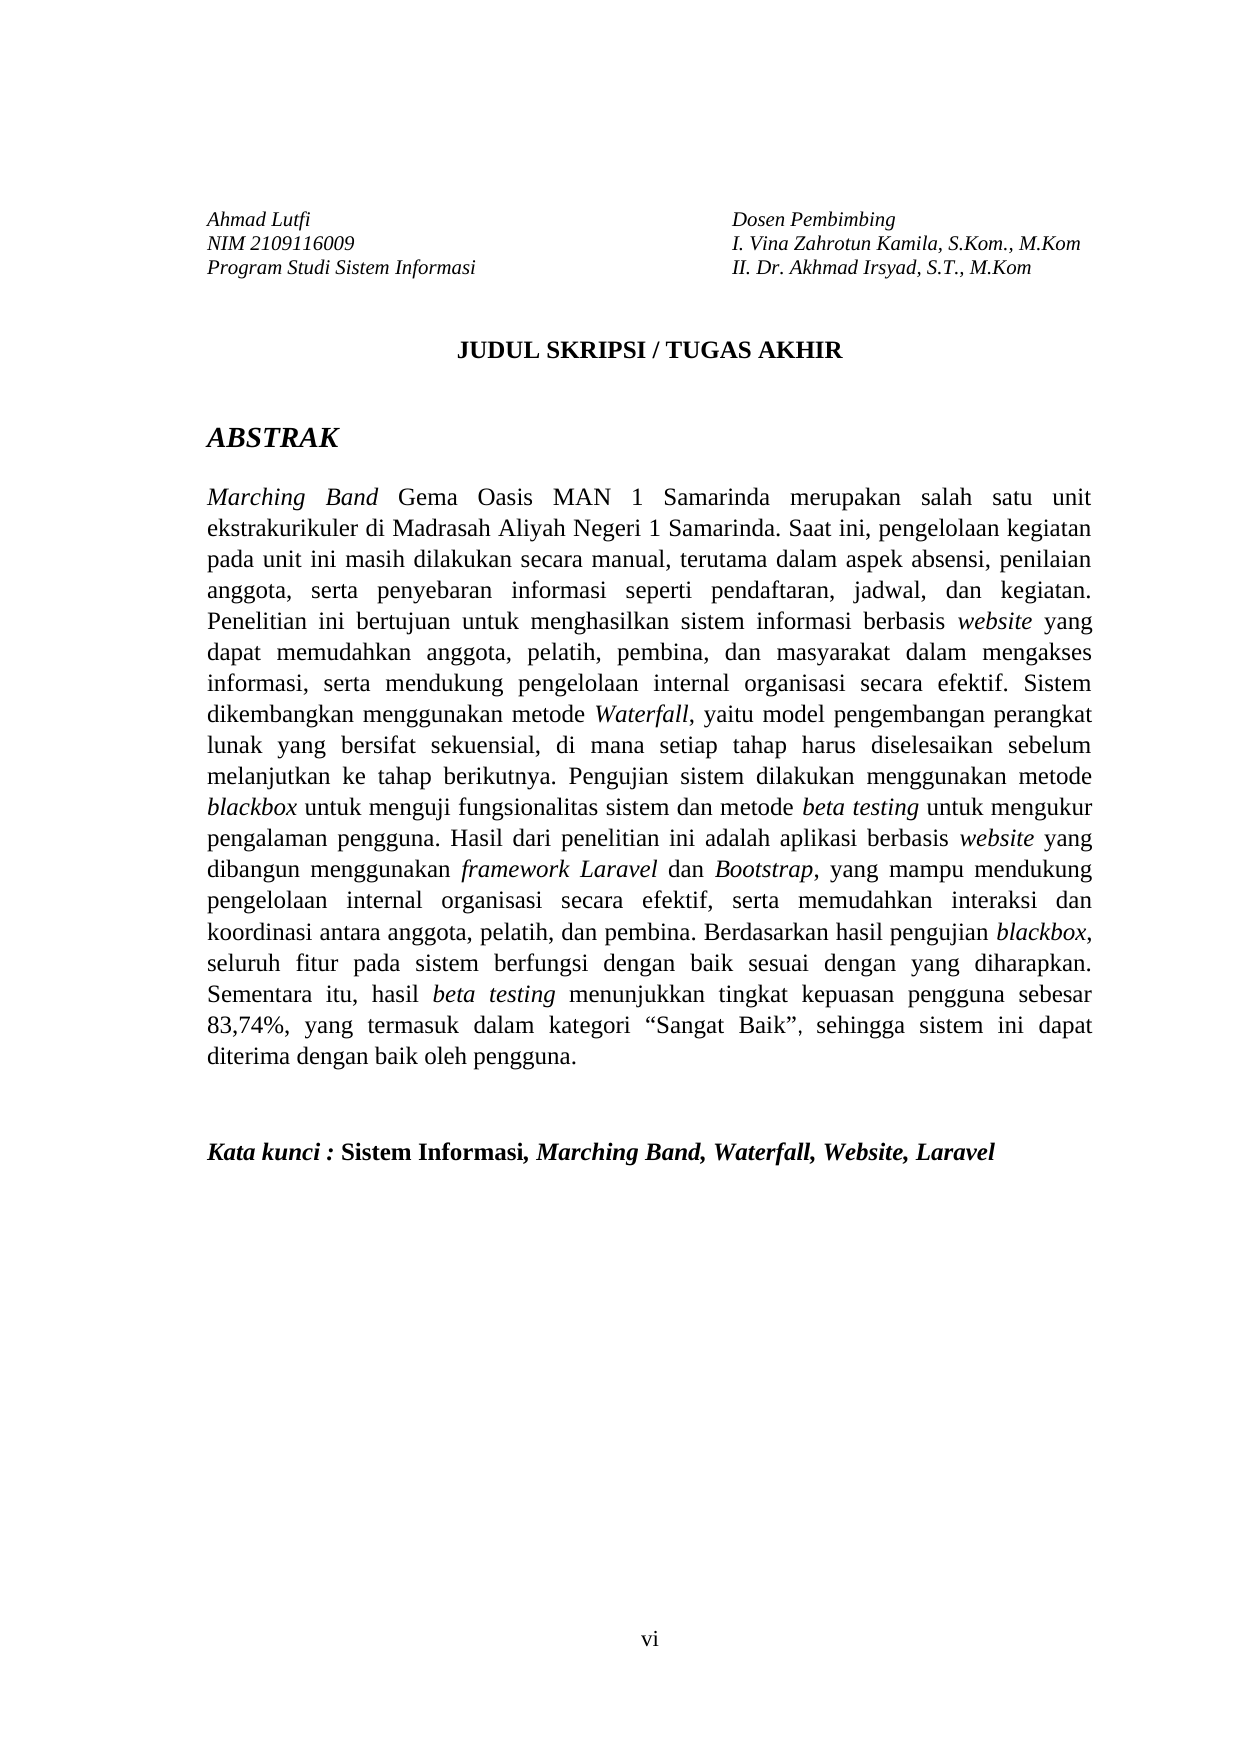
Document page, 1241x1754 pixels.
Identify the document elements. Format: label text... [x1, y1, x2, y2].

text Kata kunci : Sistem Informasi, Marching Band, Waterfall, Website, Laravel [207, 1137, 1092, 1165]
text NIM 2109116009 I. Vina Zahrotun Kamila, S.Kom., M.Kom [207, 231, 1092, 255]
text Program Studi Sistem Informasi II. Dr. Akhmad Irsyad, S.T., M.Kom [207, 255, 1092, 279]
subtitle ABSTRAK [207, 420, 1092, 453]
text Ahmad Lutfi Dosen Pembimbing [207, 207, 1092, 231]
text JUDUL SKRIPSI / TUGAS AKHIR [207, 335, 1092, 364]
text Marching Band Gema Oasis MAN 1 Samarinda merupakan salah satu unit ekstrakurikuler di Madrasah Aliyah Negeri 1 Samarinda. Saat ini, pengelolaan kegiatan pada unit ini masih dilakukan secara manual, terutama dalam aspek absensi, penilaian anggota, serta penyebaran informasi seperti pendaftaran, jadwal, dan kegiatan. Penelitian ini bertujuan untuk menghasilkan sistem informasi berbasis website yang dapat memudahkan anggota, pelatih, pembina, dan masyarakat dalam mengakses informasi, serta mendukung pengelolaan internal organisasi secara efektif. Sistem dikembangkan menggunakan metode Waterfall, yaitu model pengembangan perangkat lunak yang bersifat sekuensial, di mana setiap tahap harus diselesaikan sebelum melanjutkan ke tahap berikutnya. Pengujian sistem dilakukan menggunakan metode blackbox untuk menguji fungsionalitas sistem dan metode beta testing untuk mengukur pengalaman pengguna. Hasil dari penelitian ini adalah aplikasi berbasis website yang dibangun menggunakan framework Laravel dan Bootstrap, yang mampu mendukung pengelolaan internal organisasi secara efektif, serta memudahkan interaksi dan koordinasi antara anggota, pelatih, dan pembina. Berdasarkan hasil pengujian blackbox, seluruh fitur pada sistem berfungsi dengan baik sesuai dengan yang diharapkan. Sementara itu, hasil beta testing menunjukkan tingkat kepuasan pengguna sebesar 83,74%, yang termasuk dalam kategori “Sangat Baik”, sehingga sistem ini dapat diterima dengan baik oleh pengguna. [207, 482, 1092, 1070]
